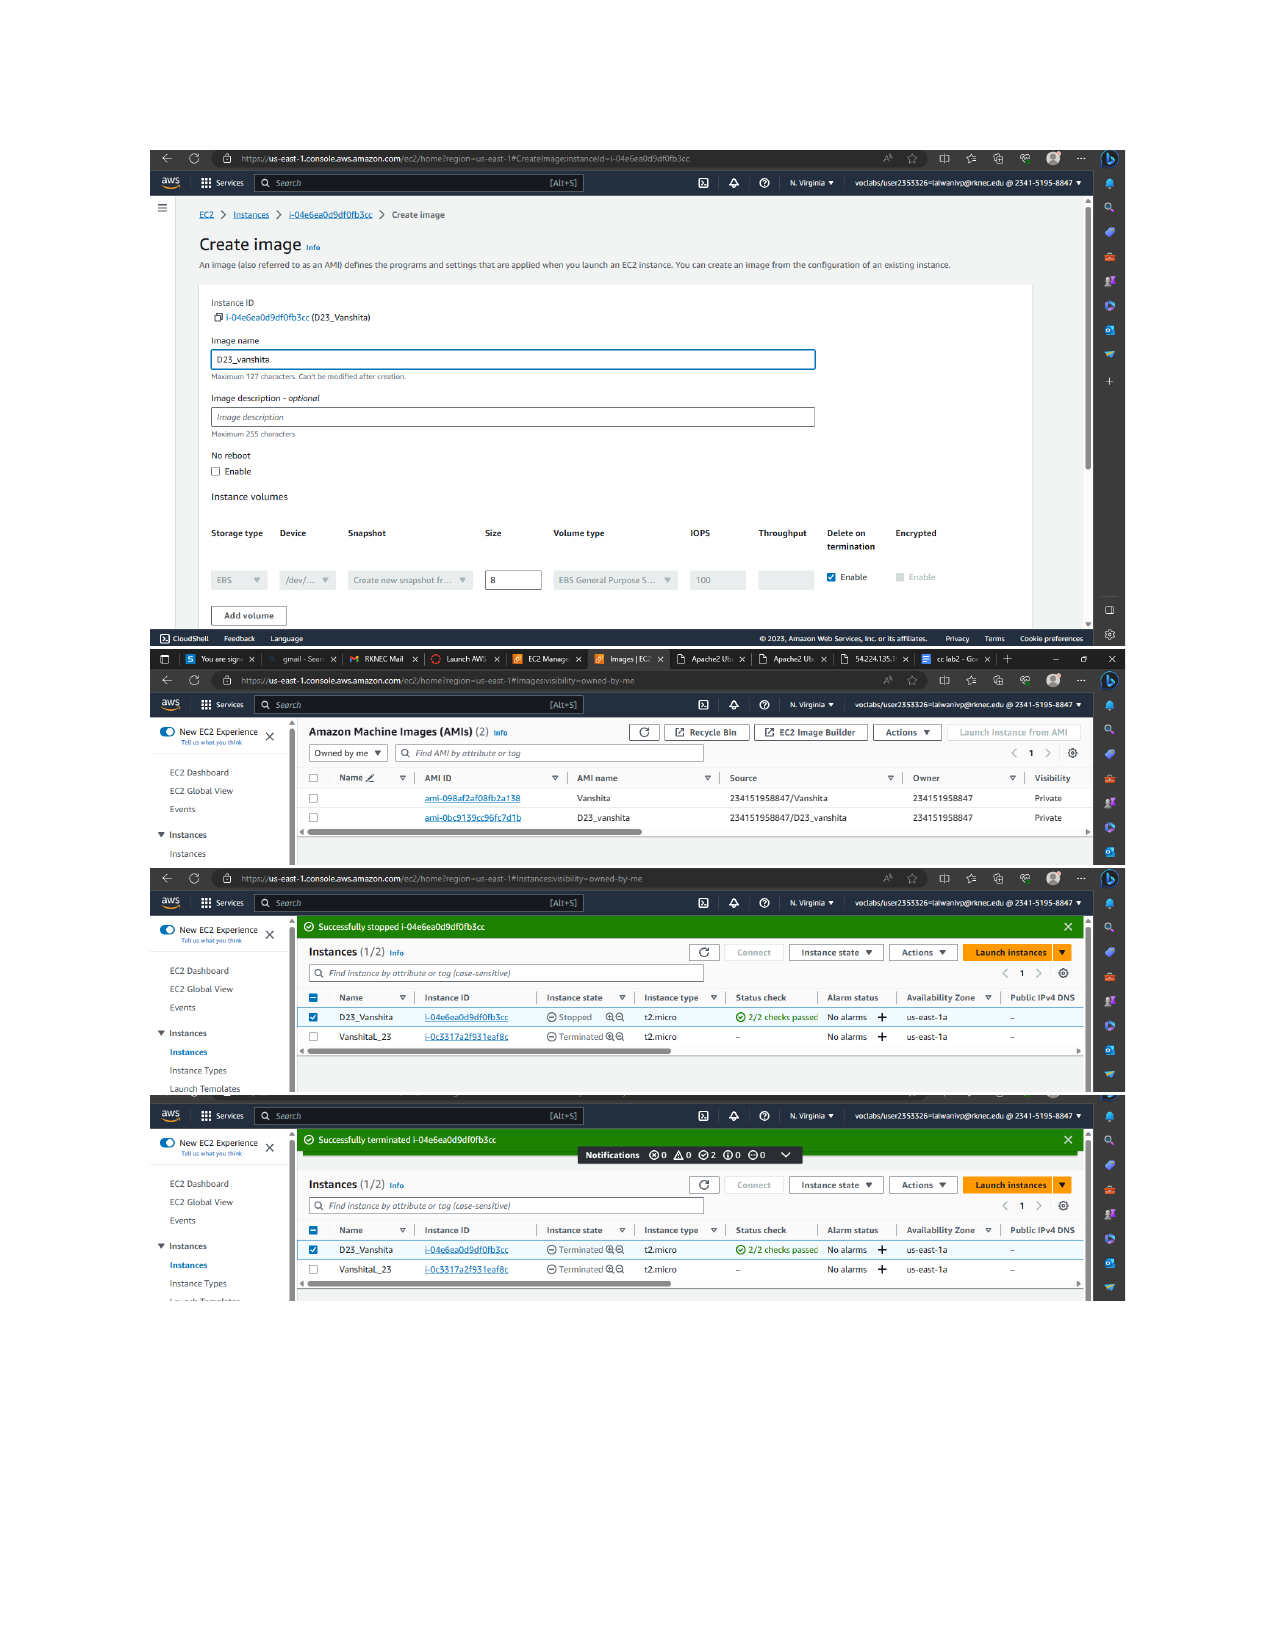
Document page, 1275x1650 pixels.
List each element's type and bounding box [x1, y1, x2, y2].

picture [150, 150, 1125, 646]
picture [150, 1095, 1125, 1301]
picture [150, 649, 1125, 865]
picture [150, 868, 1125, 1092]
